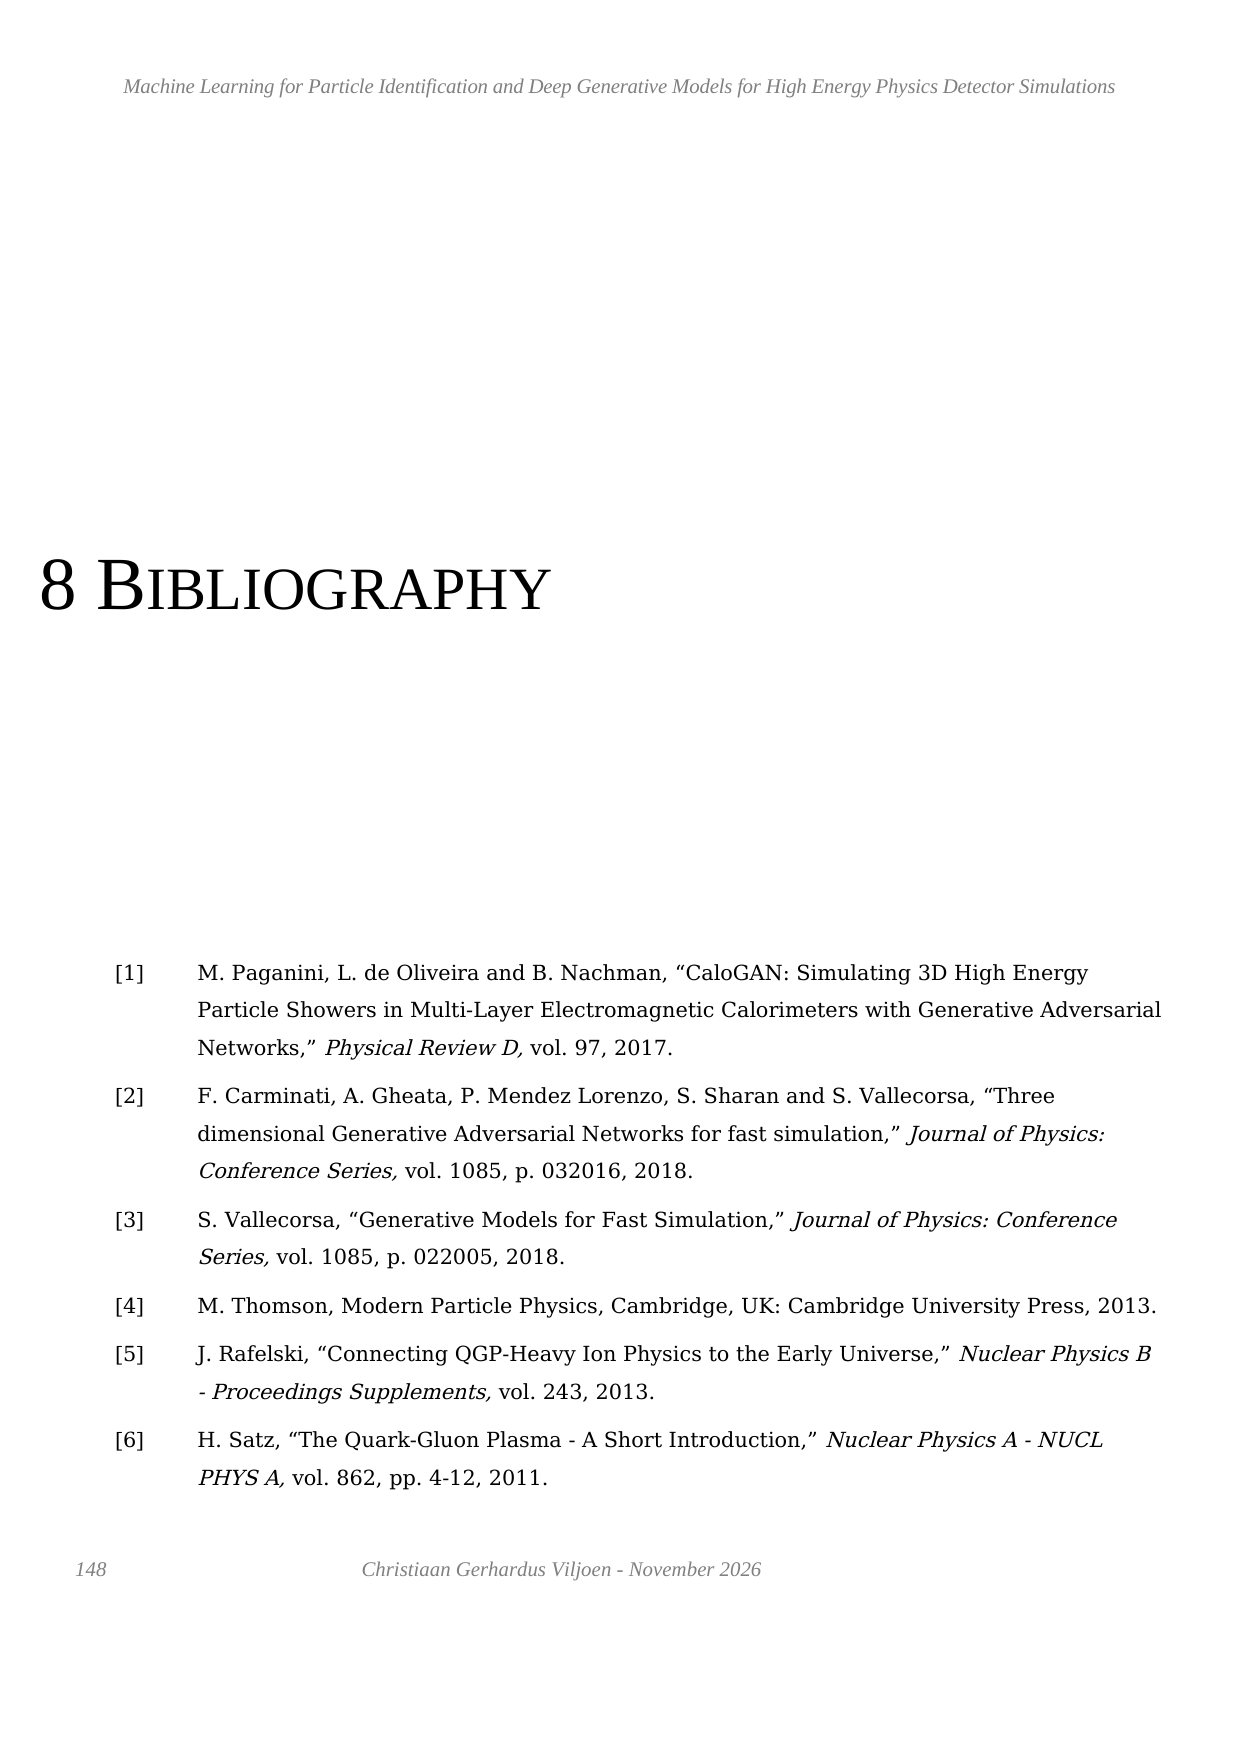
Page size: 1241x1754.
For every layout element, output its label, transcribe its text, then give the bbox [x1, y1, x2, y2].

subtitle Bibliography [39, 539, 1165, 625]
